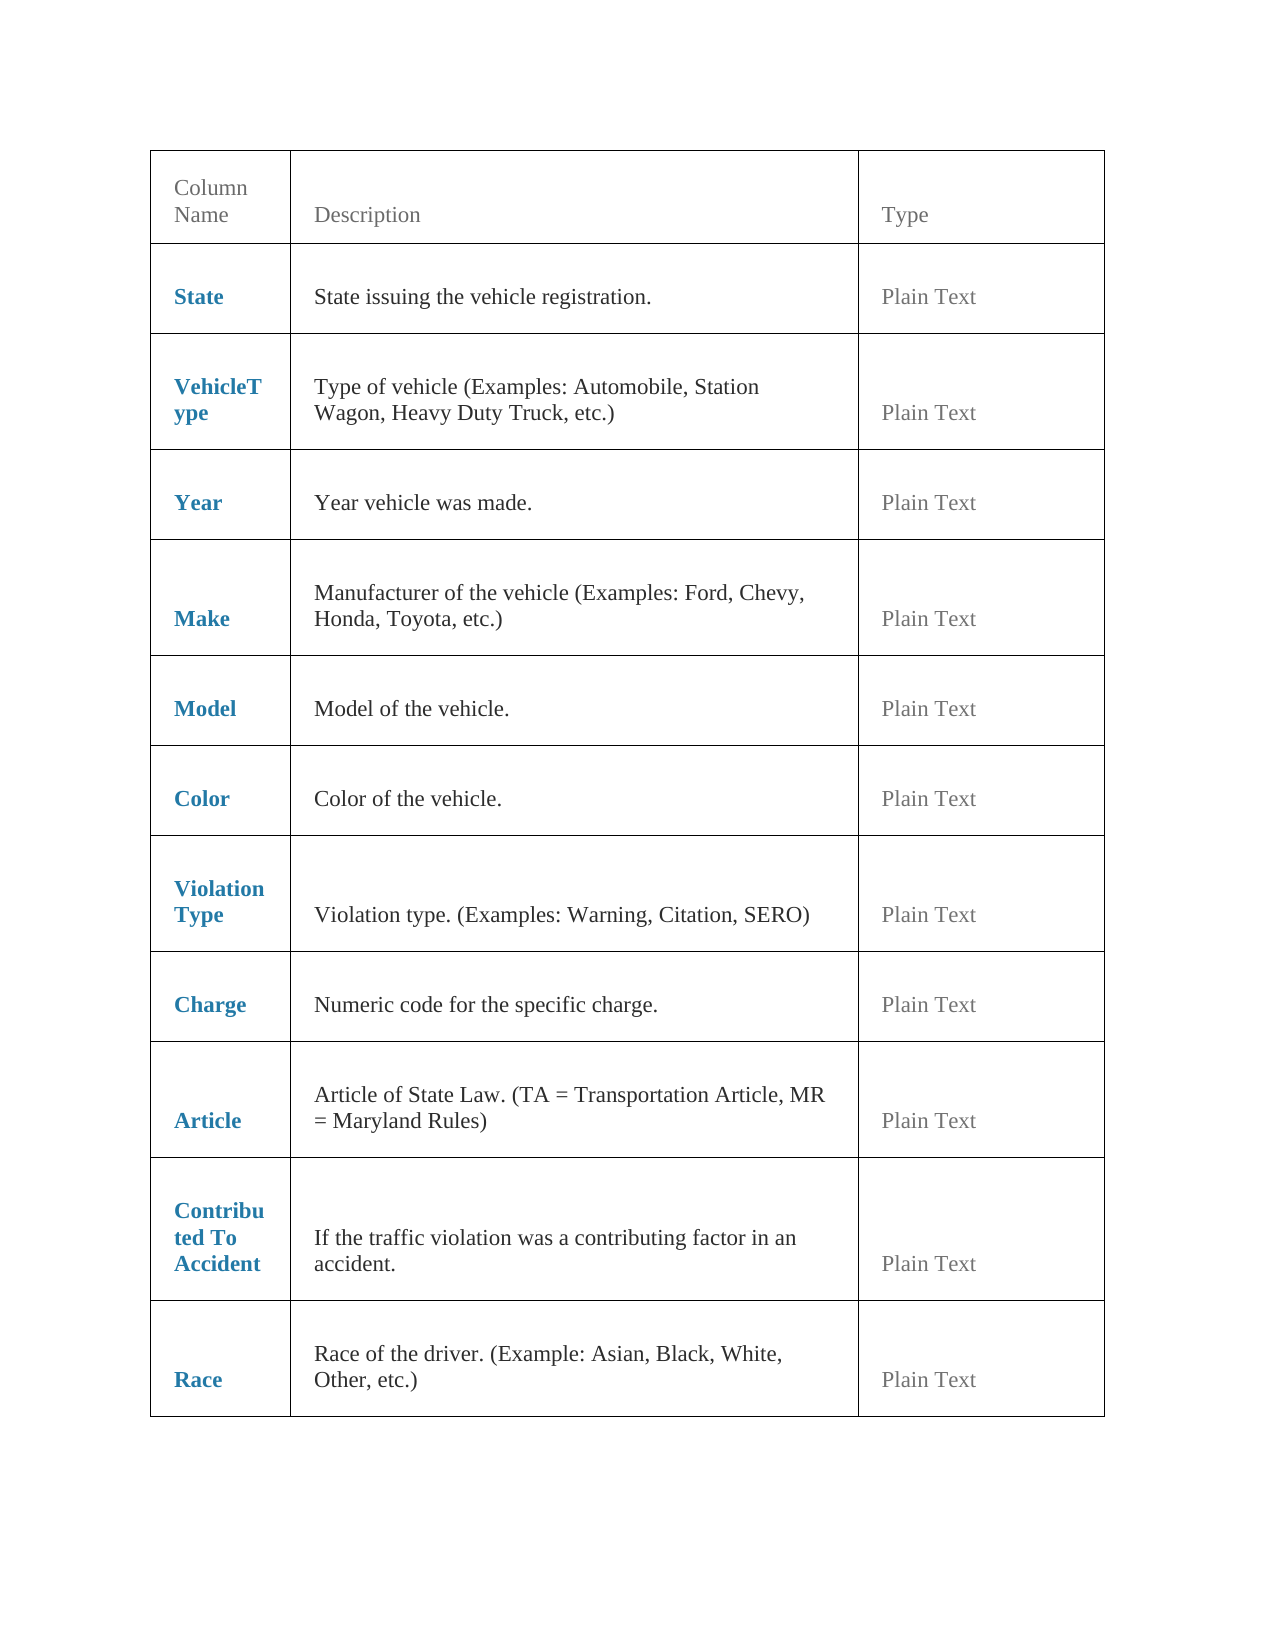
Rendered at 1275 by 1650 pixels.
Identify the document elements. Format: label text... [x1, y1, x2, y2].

table_cell Plain Text [859, 656, 1104, 745]
table_cell Color [151, 746, 290, 835]
table_cell Plain Text [859, 1158, 1104, 1300]
table_cell Contributed To Accident [151, 1158, 290, 1300]
table_cell State issuing the vehicle registration. [291, 244, 858, 333]
table_header Column Name [151, 151, 290, 243]
table_cell VehicleType [151, 334, 290, 449]
table_cell Charge [151, 952, 290, 1041]
table_cell Plain Text [859, 450, 1104, 539]
table_cell Model [151, 656, 290, 745]
table_cell Type of vehicle (Examples: Automobile, Station Wagon, Heavy Duty Truck, etc.) [291, 334, 858, 449]
table_cell If the traffic violation was a contributing factor in an accident. [291, 1158, 858, 1300]
table_cell Plain Text [859, 746, 1104, 835]
table_cell Manufacturer of the vehicle (Examples: Ford, Chevy, Honda, Toyota, etc.) [291, 540, 858, 655]
table_cell Race of the driver. (Example: Asian, Black, White, Other, etc.) [291, 1301, 858, 1416]
table_cell Article of State Law. (TA = Transportation Article, MR = Maryland Rules) [291, 1042, 858, 1157]
table_cell Plain Text [859, 836, 1104, 951]
table_header Type [859, 151, 1104, 243]
table_cell Make [151, 540, 290, 655]
table_cell Violation Type [151, 836, 290, 951]
table_cell Plain Text [859, 334, 1104, 449]
table_cell Year vehicle was made. [291, 450, 858, 539]
table_cell Year [151, 450, 290, 539]
table_cell Plain Text [859, 1301, 1104, 1416]
table_cell Plain Text [859, 1042, 1104, 1157]
table_header Description [291, 151, 858, 243]
table_cell Violation type. (Examples: Warning, Citation, SERO) [291, 836, 858, 951]
table_cell Plain Text [859, 952, 1104, 1041]
table_cell Plain Text [859, 540, 1104, 655]
table_cell State [151, 244, 290, 333]
table_cell Plain Text [859, 244, 1104, 333]
table_cell Race [151, 1301, 290, 1416]
table_cell Color of the vehicle. [291, 746, 858, 835]
table_cell Model of the vehicle. [291, 656, 858, 745]
table_cell Numeric code for the specific charge. [291, 952, 858, 1041]
table_cell Article [151, 1042, 290, 1157]
